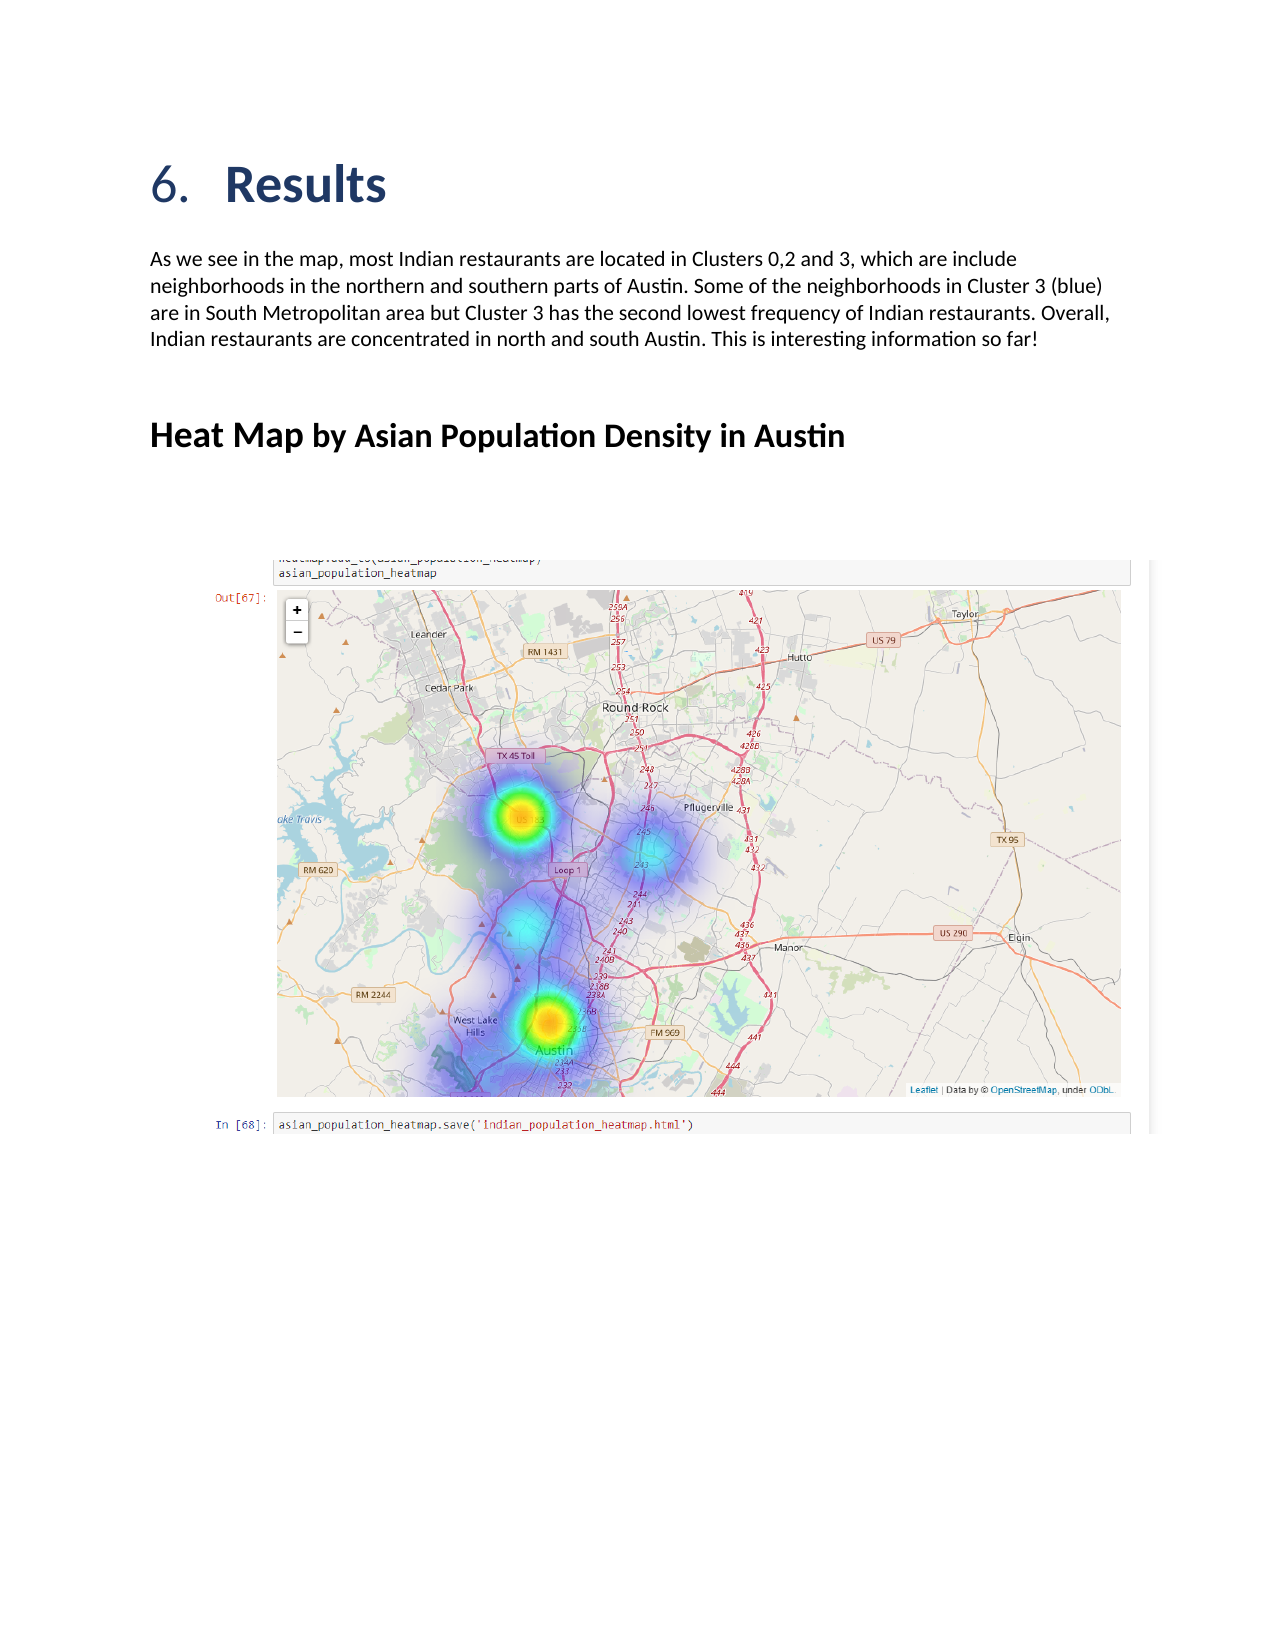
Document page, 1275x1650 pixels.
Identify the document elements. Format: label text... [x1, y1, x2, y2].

picture [187, 560, 1163, 1134]
subtitle Results [150, 150, 1125, 216]
subtitle Heat Map by Asian Population Density in Austin [150, 411, 1125, 456]
